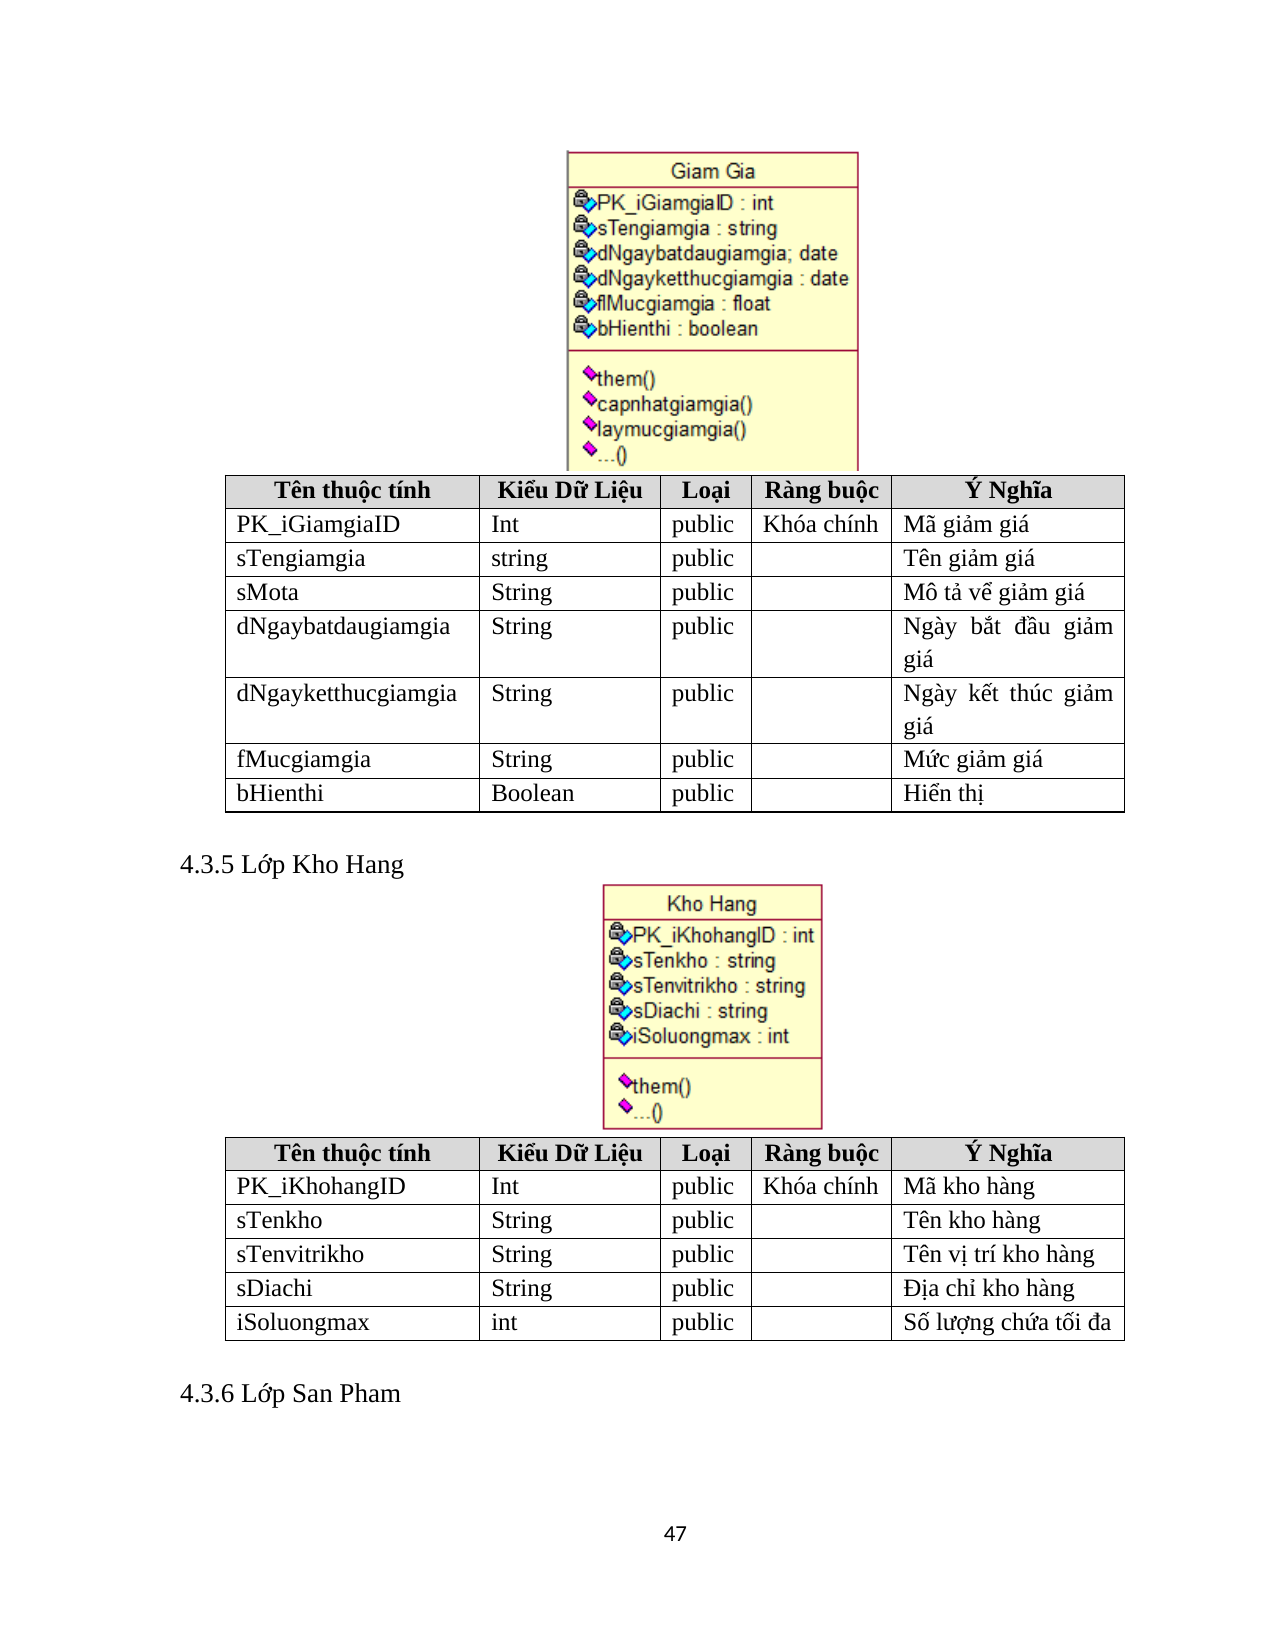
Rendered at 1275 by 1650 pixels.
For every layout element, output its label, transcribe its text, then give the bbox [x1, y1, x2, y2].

table_cell Mô tả vể giảm giá [892, 577, 1124, 610]
table_cell String [480, 1239, 660, 1272]
table_cell Int [480, 1171, 660, 1204]
table_cell public [661, 744, 751, 777]
table_cell Mã giảm giá [892, 509, 1124, 542]
table_cell public [661, 678, 751, 743]
table_header Ý Nghĩa [892, 476, 1124, 508]
table_cell sTengiamgia [226, 543, 479, 576]
table_cell Tên kho hàng [892, 1205, 1124, 1238]
table_cell String [480, 577, 660, 610]
picture [600, 883, 826, 1133]
table_cell sDiachi [226, 1273, 479, 1306]
table_cell [752, 678, 891, 743]
table_cell public [661, 577, 751, 610]
table_cell public [661, 779, 751, 811]
table_cell Tên vị trí kho hàng [892, 1239, 1124, 1272]
table_cell [752, 611, 891, 677]
table_cell dNgaybatdaugiamgia [226, 611, 479, 677]
table_cell [752, 1205, 891, 1238]
table_cell public [661, 543, 751, 576]
table_cell bHienthi [226, 779, 479, 811]
table_cell String [480, 678, 660, 743]
picture [566, 150, 859, 471]
text 4.3.5 Lớp Kho Hang [180, 848, 1170, 879]
table_cell [752, 1307, 891, 1340]
table_cell sTenkho [226, 1205, 479, 1238]
table_cell String [480, 744, 660, 777]
table_header Tên thuộc tính [226, 476, 479, 508]
table_header Loại [661, 1138, 751, 1170]
table_cell String [480, 1205, 660, 1238]
table_header Ý Nghĩa [892, 1138, 1124, 1170]
table_cell public [661, 1171, 751, 1204]
table_cell public [661, 611, 751, 677]
table_cell [752, 779, 891, 811]
table_cell Khóa chính [752, 1171, 891, 1204]
table_header Loại [661, 476, 751, 508]
table_cell public [661, 1205, 751, 1238]
table_header Kiểu Dữ Liệu [480, 1138, 660, 1170]
table_cell Mã kho hàng [892, 1171, 1124, 1204]
table_cell [752, 1239, 891, 1272]
table_header Ràng buộc [752, 476, 891, 508]
table_cell Số lượng chứa tối đa [892, 1307, 1124, 1340]
table_cell PK_iKhohangID [226, 1171, 479, 1204]
table_header Ràng buộc [752, 1138, 891, 1170]
table_cell public [661, 1239, 751, 1272]
table_cell Tên giảm giá [892, 543, 1124, 576]
table_cell string [480, 543, 660, 576]
table_header Kiểu Dữ Liệu [480, 476, 660, 508]
table_cell Int [480, 509, 660, 542]
table_cell fMucgiamgia [226, 744, 479, 777]
table_cell sMota [226, 577, 479, 610]
table_cell public [661, 1273, 751, 1306]
table_cell [752, 577, 891, 610]
table_cell int [480, 1307, 660, 1340]
table_header Tên thuộc tính [226, 1138, 479, 1170]
table_cell dNgayketthucgiamgia [226, 678, 479, 743]
text 4.3.6 Lớp San Pham [180, 1377, 1170, 1408]
table_cell public [661, 1307, 751, 1340]
table_cell Ngày kết thúc giảm giá [892, 678, 1124, 743]
table_cell Boolean [480, 779, 660, 811]
table_cell [752, 543, 891, 576]
table_cell Địa chỉ kho hàng [892, 1273, 1124, 1306]
table_cell Khóa chính [752, 509, 891, 542]
table_cell iSoluongmax [226, 1307, 479, 1340]
table_cell public [661, 509, 751, 542]
table_cell [752, 1273, 891, 1306]
table_cell [752, 744, 891, 777]
table_cell PK_iGiamgiaID [226, 509, 479, 542]
table_cell String [480, 611, 660, 677]
table_cell sTenvitrikho [226, 1239, 479, 1272]
table_cell Hiển thị [892, 779, 1124, 811]
table_cell Ngày bắt đầu giảm giá [892, 611, 1124, 677]
table_cell Mức giảm giá [892, 744, 1124, 777]
table_cell String [480, 1273, 660, 1306]
